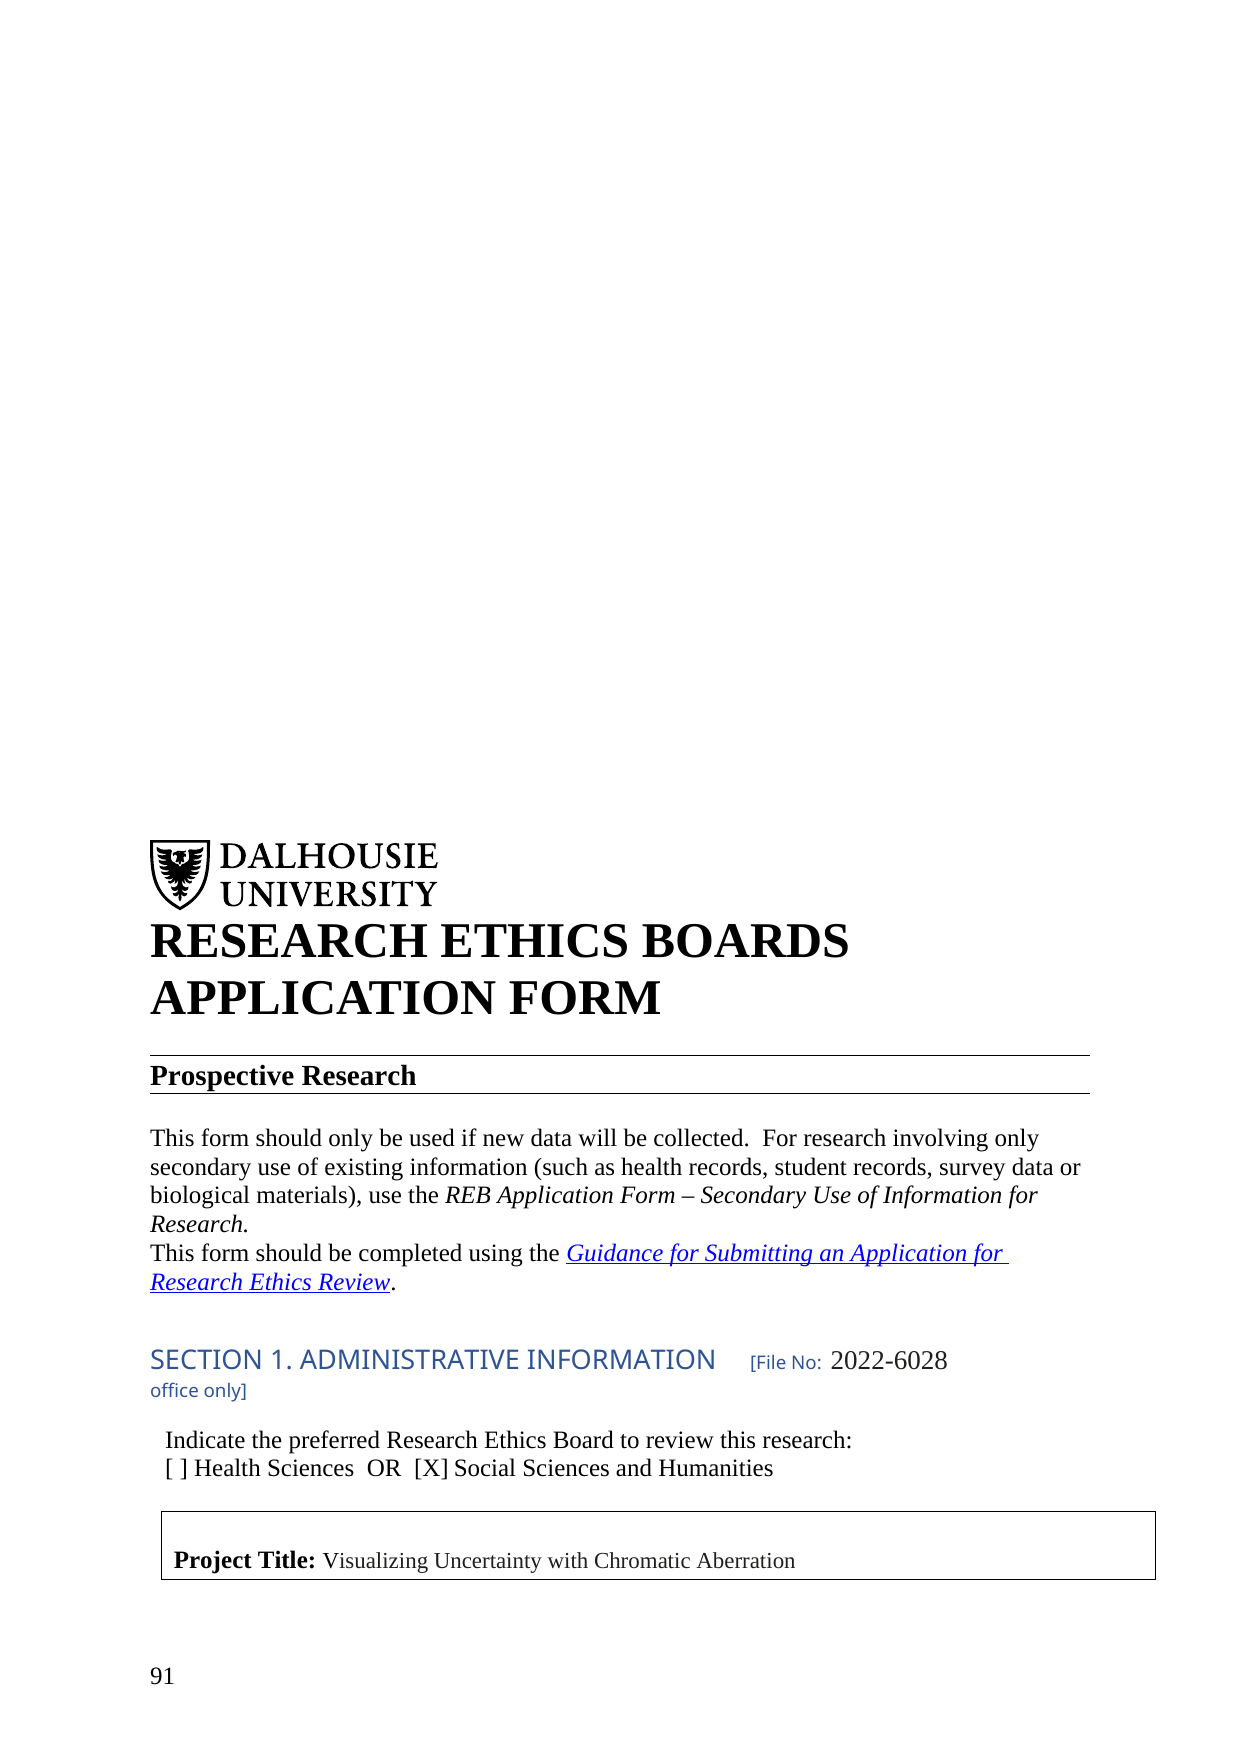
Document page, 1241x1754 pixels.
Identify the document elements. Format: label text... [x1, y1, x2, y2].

text This form should be completed using the Guidance for Submitting an Application for Research Ethics Review. [150, 1238, 1090, 1296]
text This form should only be used if new data will be collected. For research involving only secondary use of existing information (such as health records, student records, survey data or biological materials), use the REB Application Form – Secondary Use of Information for Research. [150, 1123, 1090, 1238]
subtitle SECTION 1. ADMINISTRATIVE INFORMATION [File No: 2022-6028 office only] [150, 1341, 1090, 1403]
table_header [162, 1512, 1155, 1578]
text Prospective Research [150, 1056, 1090, 1093]
table_header Indicate the preferred Research Ethics Board to review this research: [ ] Health Sciences OR [X] Social Sciences and Humanities [161, 1425, 1090, 1482]
subtitle APPLICATION FORM [150, 968, 1090, 1025]
subtitle RESEARCH ETHICS BOARDS [150, 910, 1090, 968]
